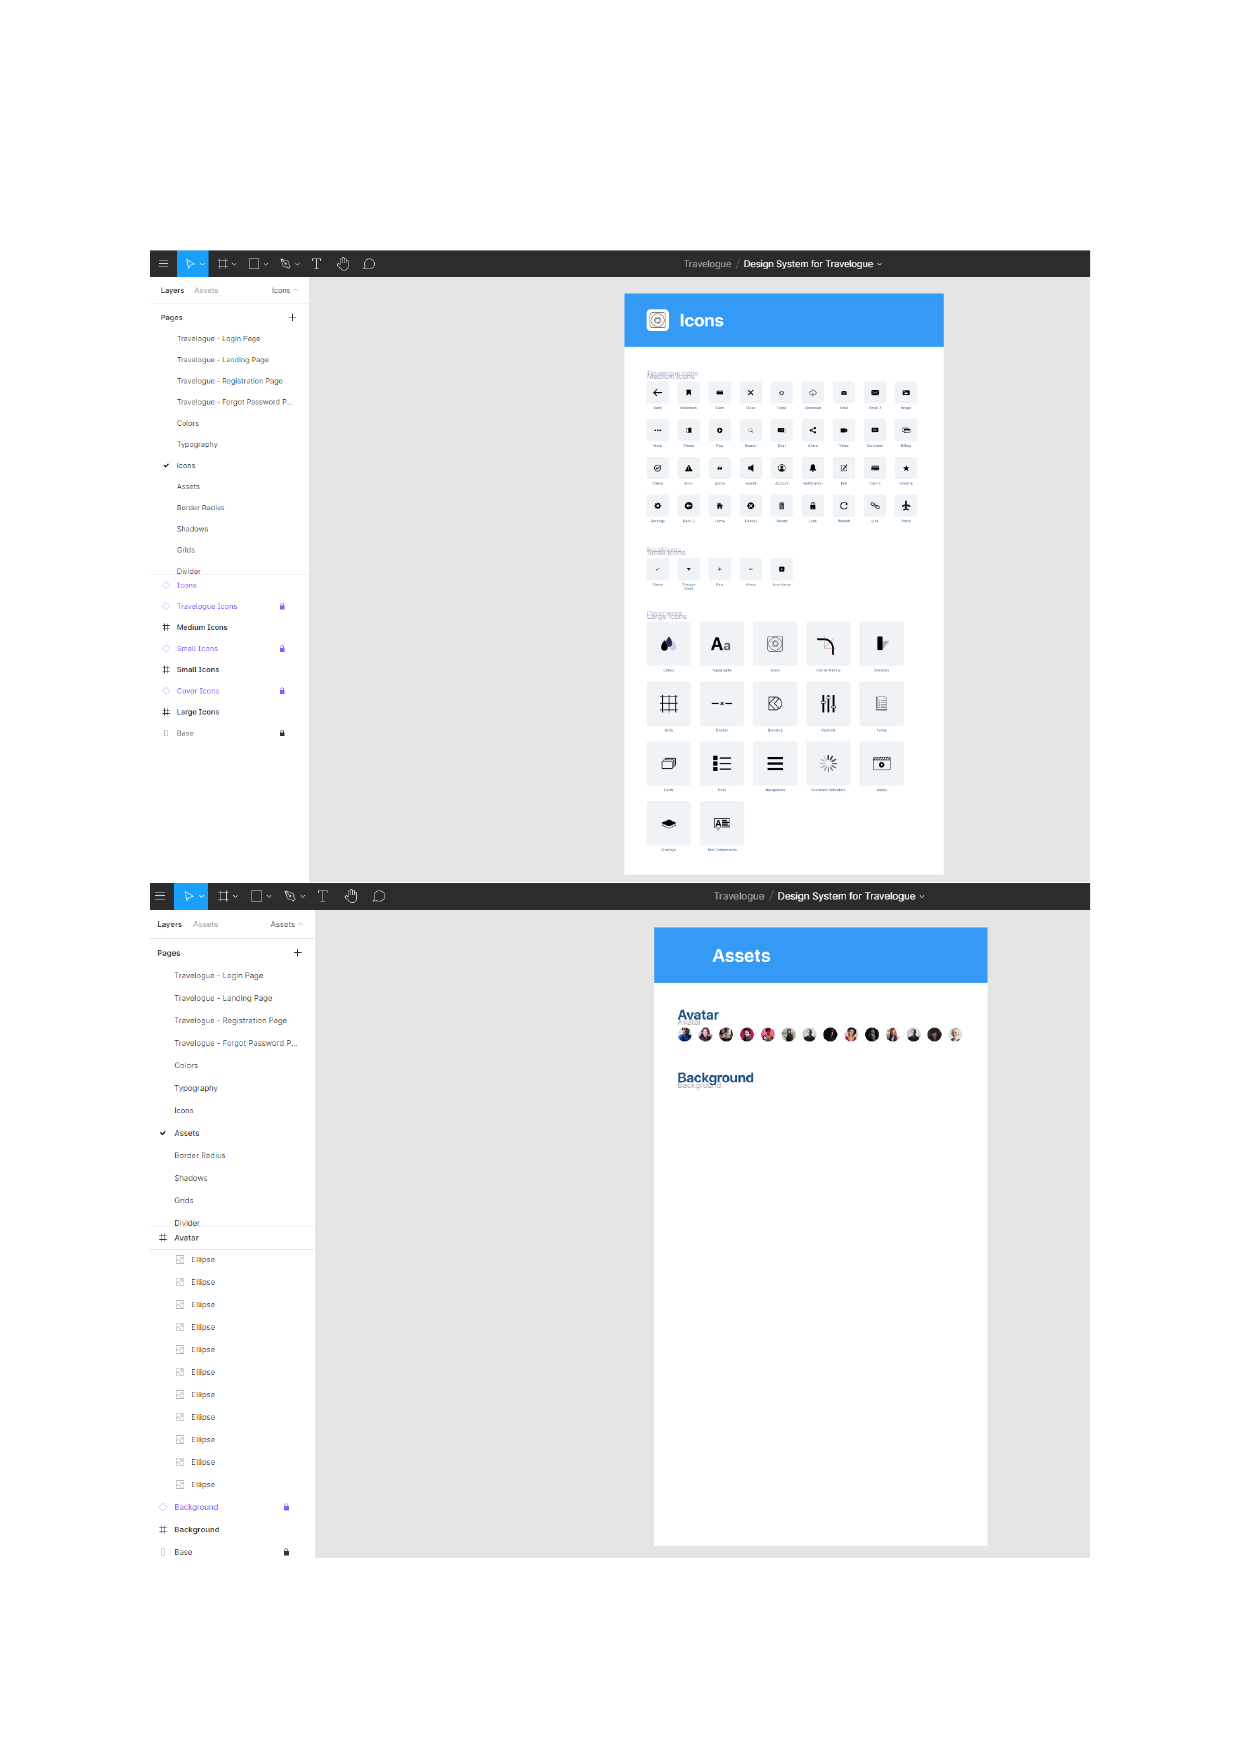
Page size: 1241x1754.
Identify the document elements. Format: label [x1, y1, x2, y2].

picture [150, 883, 1091, 1558]
picture [150, 249, 1091, 882]
